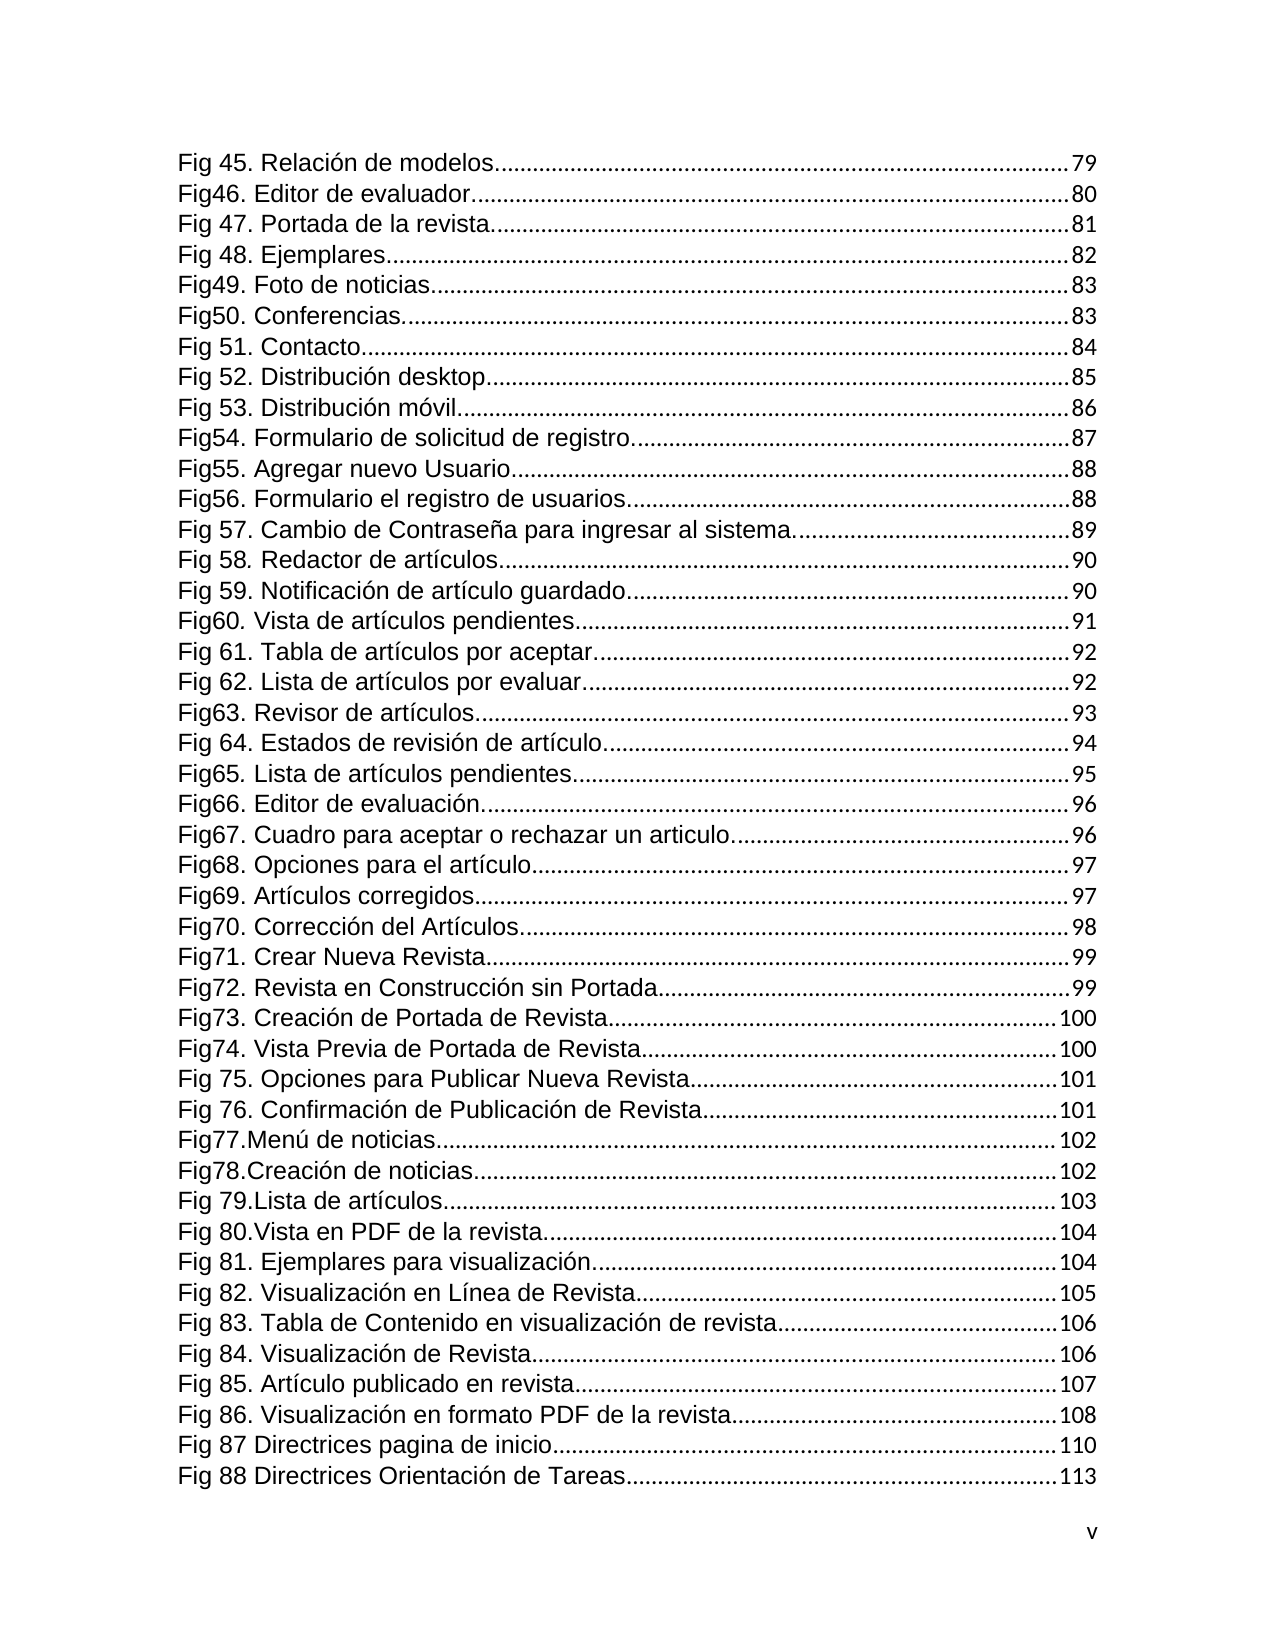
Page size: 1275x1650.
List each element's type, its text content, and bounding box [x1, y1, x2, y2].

text Fig72. Revista en Construcción sin Portada 99 [177, 972, 1098, 1002]
text Fig54. Formulario de solicitud de registro. 87 [177, 422, 1098, 453]
text Fig 45. Relación de modelos. 79 [177, 148, 1098, 178]
text Fig 57. Cambio de Contraseña para ingresar al sistema. 89 [177, 514, 1098, 544]
text Fig73. Creación de Portada de Revista 100 [177, 1002, 1098, 1033]
text Fig 82. Visualización en Línea de Revista 105 [177, 1277, 1098, 1307]
text Fig77.Menú de noticias. 102 [177, 1124, 1098, 1155]
text Fig 64. Estados de revisión de artículo. 94 [177, 727, 1098, 758]
text Fig69. Artículos corregidos 97 [177, 880, 1098, 911]
text Fig 58. Redactor de artículos. 90 [177, 544, 1098, 575]
text Fig 61. Tabla de artículos por aceptar. 92 [177, 636, 1098, 666]
text Fig 51. Contacto. 84 [177, 331, 1098, 361]
text Fig74. Vista Previa de Portada de Revista 100 [177, 1033, 1098, 1063]
text Fig63. Revisor de artículos. 93 [177, 697, 1098, 727]
text Fig 86. Visualización en formato PDF de la revista 108 [177, 1399, 1098, 1429]
text Fig49. Foto de noticias. 83 [177, 270, 1098, 300]
text Fig 83. Tabla de Contenido en visualización de revista 106 [177, 1307, 1098, 1338]
text Fig66. Editor de evaluación. 96 [177, 788, 1098, 819]
text Fig 59. Notificación de artículo guardado. 90 [177, 575, 1098, 605]
text Fig 76. Confirmación de Publicación de Revista 101 [177, 1094, 1098, 1124]
text Fig67. Cuadro para aceptar o rechazar un articulo. 96 [177, 819, 1098, 849]
text Fig 85. Artículo publicado en revista 107 [177, 1368, 1098, 1399]
text Fig 84. Visualización de Revista 106 [177, 1338, 1098, 1368]
text Fig46. Editor de evaluador. 80 [177, 178, 1098, 209]
text Fig 47. Portada de la revista. 81 [177, 209, 1098, 239]
text Fig 88 Directrices Orientación de Tareas 113 [177, 1460, 1098, 1491]
text Fig50. Conferencias. 83 [177, 300, 1098, 331]
text Fig 81. Ejemplares para visualización. 104 [177, 1246, 1098, 1277]
text Fig 53. Distribución móvil. 86 [177, 392, 1098, 422]
text Fig 48. Ejemplares. 82 [177, 239, 1098, 270]
text Fig 62. Lista de artículos por evaluar. 92 [177, 666, 1098, 697]
text Fig78.Creación de noticias. 102 [177, 1155, 1098, 1185]
text Fig65. Lista de artículos pendientes. 95 [177, 758, 1098, 788]
text Fig68. Opciones para el artículo 97 [177, 849, 1098, 880]
text Fig 52. Distribución desktop. 85 [177, 361, 1098, 392]
text Fig60. Vista de artículos pendientes. 91 [177, 605, 1098, 636]
text Fig 87 Directrices pagina de inicio 110 [177, 1429, 1098, 1460]
text Fig 79.Lista de artículos. 103 [177, 1185, 1098, 1216]
text Fig56. Formulario el registro de usuarios. 88 [177, 483, 1098, 514]
text Fig 80.Vista en PDF de la revista. 104 [177, 1216, 1098, 1246]
text Fig55. Agregar nuevo Usuario. 88 [177, 453, 1098, 483]
text Fig71. Crear Nueva Revista 99 [177, 941, 1098, 972]
text Fig70. Corrección del Artículos. 98 [177, 911, 1098, 941]
text Fig 75. Opciones para Publicar Nueva Revista 101 [177, 1063, 1098, 1094]
